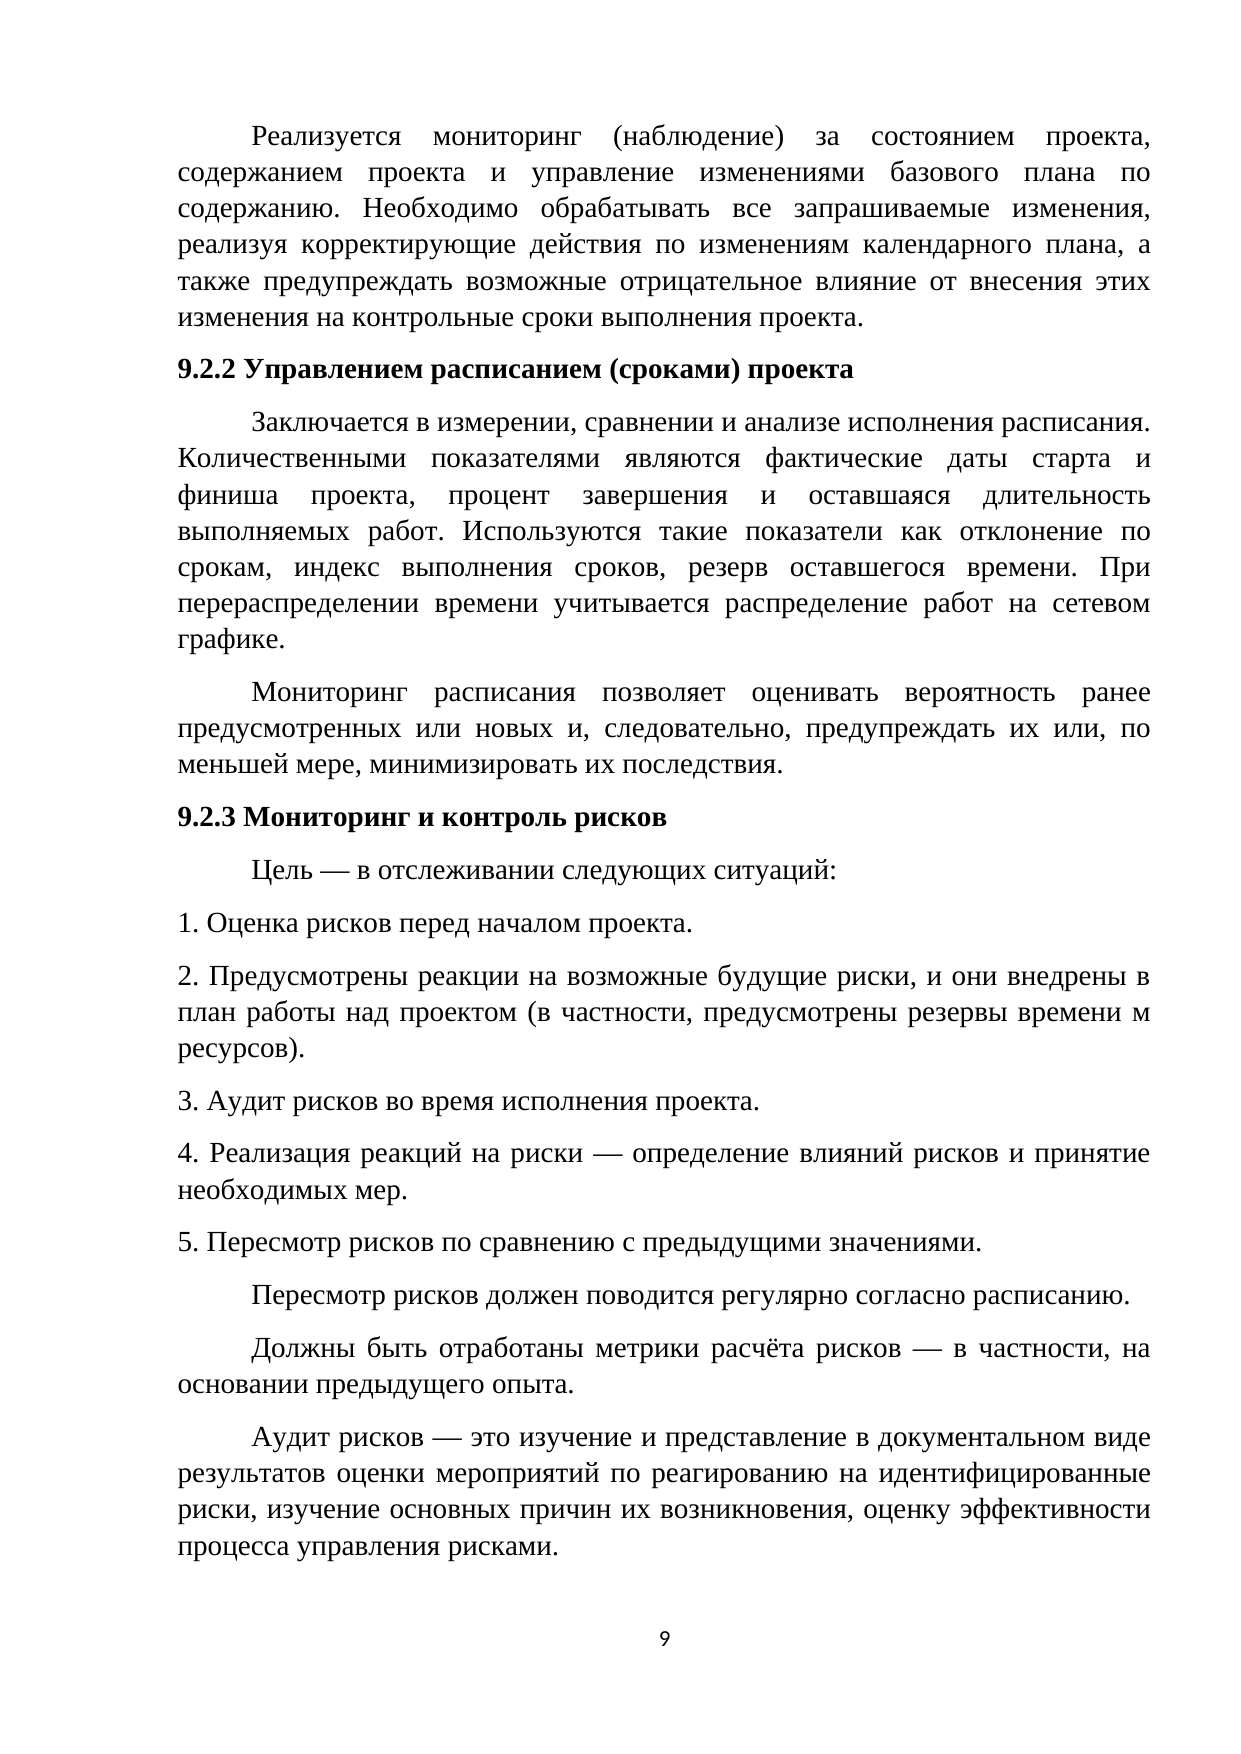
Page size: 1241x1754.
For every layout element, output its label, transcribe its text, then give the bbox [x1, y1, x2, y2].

text Мониторинг расписания позволяет оценивать вероятность ранее предусмотренных или новых и, следовательно, предупреждать их или, по меньшей мере, минимизировать их последствия. [177, 674, 1152, 780]
text 1. Оценка рисков перед началом проекта. [177, 905, 1152, 938]
text Пересмотр рисков должен поводится регулярно согласно расписанию. [177, 1277, 1152, 1311]
text 9.2.2 Управлением расписанием (сроками) проекта [177, 352, 1152, 385]
text Цель — в отслеживании следующих ситуаций: [177, 852, 1152, 886]
text 2. Предусмотрены реакции на возможные будущие риски, и они внедрены в план работы над проектом (в частности, предусмотрены резервы времени м ресурсов). [177, 958, 1152, 1063]
text Реализуется мониторинг (наблюдение) за состоянием проекта, содержанием проекта и управление изменениями базового плана по содержанию. Необходимо обрабатывать все запрашиваемые изменения, реализуя корректирующие действия по изменениям календарного плана, а также предупреждать возможные отрицательное влияние от внесения этих изменения на контрольные сроки выполнения проекта. [177, 118, 1152, 332]
text 3. Аудит рисков во время исполнения проекта. [177, 1083, 1152, 1116]
text 4. Реализация реакций на риски — определение влияний рисков и принятие необходимых мер. [177, 1136, 1152, 1205]
text Аудит рисков — это изучение и представление в документальном виде результатов оценки мероприятий по реагированию на идентифицированные риски, изучение основных причин их возникновения, оценку эффективности процесса управления рисками. [177, 1419, 1152, 1561]
text 5. Пересмотр рисков по сравнению с предыдущими значениями. [177, 1224, 1152, 1258]
text Заключается в измерении, сравнении и анализе исполнения расписания. Количественными показателями являются фактические даты старта и финиша проекта, процент завершения и оставшаяся длительность выполняемых работ. Используются такие показатели как отклонение по срокам, индекс выполнения сроков, резерв оставшегося времени. При перераспределении времени учитывается распределение работ на сетевом графике. [177, 404, 1152, 655]
text Должны быть отработаны метрики расчёта рисков — в частности, на основании предыдущего опыта. [177, 1330, 1152, 1400]
text 9.2.3 Мониторинг и контроль рисков [177, 799, 1152, 833]
